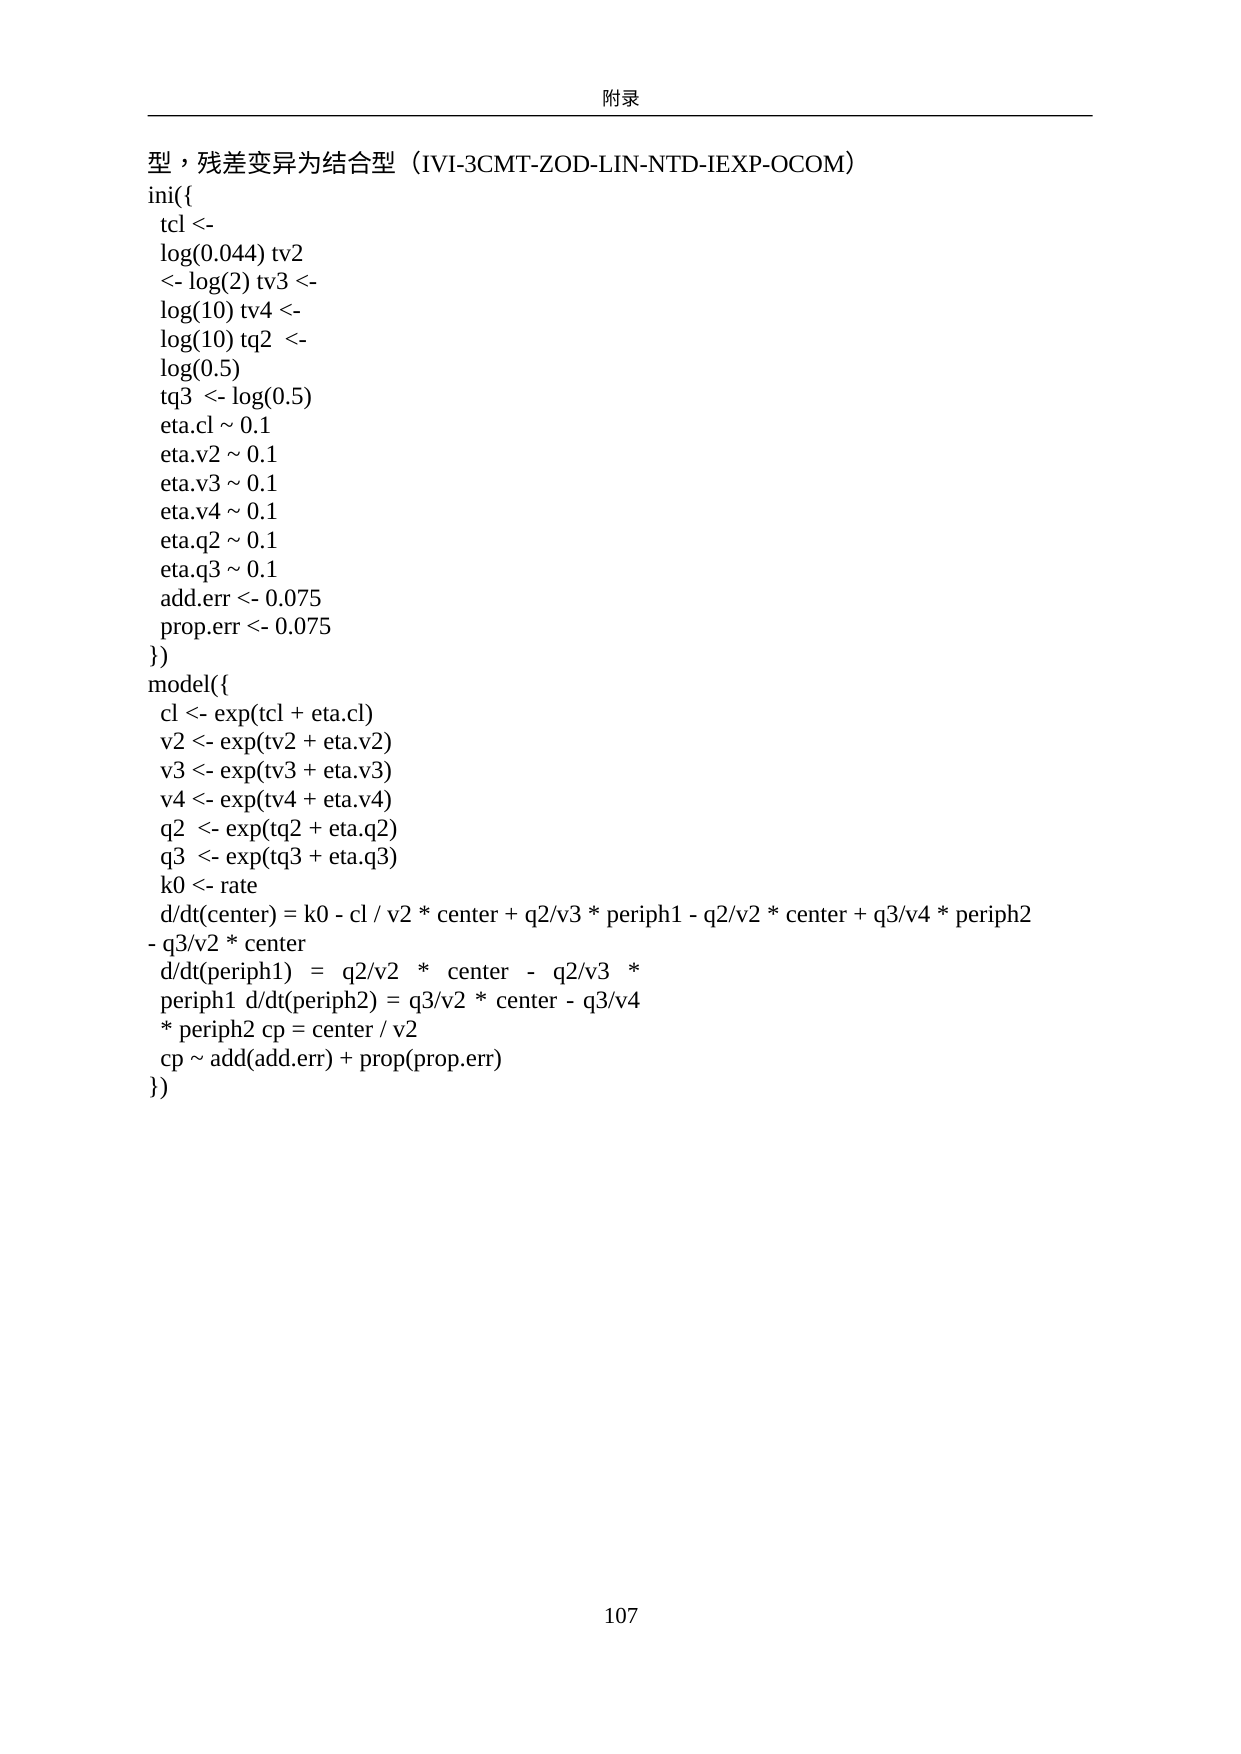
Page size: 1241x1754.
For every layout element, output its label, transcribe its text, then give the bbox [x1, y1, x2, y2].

text ini({ [148, 180, 1115, 209]
text 型，残差变异为结合型（IVI-3CMT-ZOD-LIN-NTD-IEXP-OCOM） [148, 146, 1115, 180]
text cl <- exp(tcl + eta.cl) v2 <- exp(tv2 + eta.v2) v3 <- exp(tv3 + eta.v3) v4 <- exp(tv4 + eta.v4) q2 <- exp(tq2 + eta.q2) q3 <- exp(tq3 + eta.q3) k0 <- rate [160, 698, 398, 899]
text d/dt(center) = k0 - cl / v2 * center + q2/v3 * periph1 - q2/v2 * center + q3/v4 * periph2 - q3/v2 * center [148, 899, 1046, 956]
text eta.v2 ~ 0.1 [160, 439, 1115, 468]
text tq3 <- log(0.5) eta.cl ~ 0.1 [160, 381, 323, 439]
text eta.q2 ~ 0.1 [160, 525, 1115, 554]
text prop.err <- 0.075 [160, 611, 1115, 640]
text d/dt(periph1) = q2/v2 * center - q2/v3 * periph1 d/dt(periph2) = q3/v2 * center - q3/v4 * periph2 cp = center / v2 [160, 956, 641, 1043]
text }) [148, 1071, 1115, 1100]
text model({ [148, 669, 1115, 698]
text }) [148, 640, 1115, 669]
text tcl <- log(0.044) tv2 <- log(2) tv3 <- log(10) tv4 <- log(10) tq2 <- log(0.5) [160, 209, 325, 381]
text eta.v3 ~ 0.1 [160, 468, 1115, 496]
text cp ~ add(add.err) + prop(prop.err) [160, 1043, 1115, 1071]
text add.err <- 0.075 [160, 583, 1115, 611]
text eta.v4 ~ 0.1 [160, 496, 1115, 525]
text eta.q3 ~ 0.1 [160, 554, 1115, 583]
